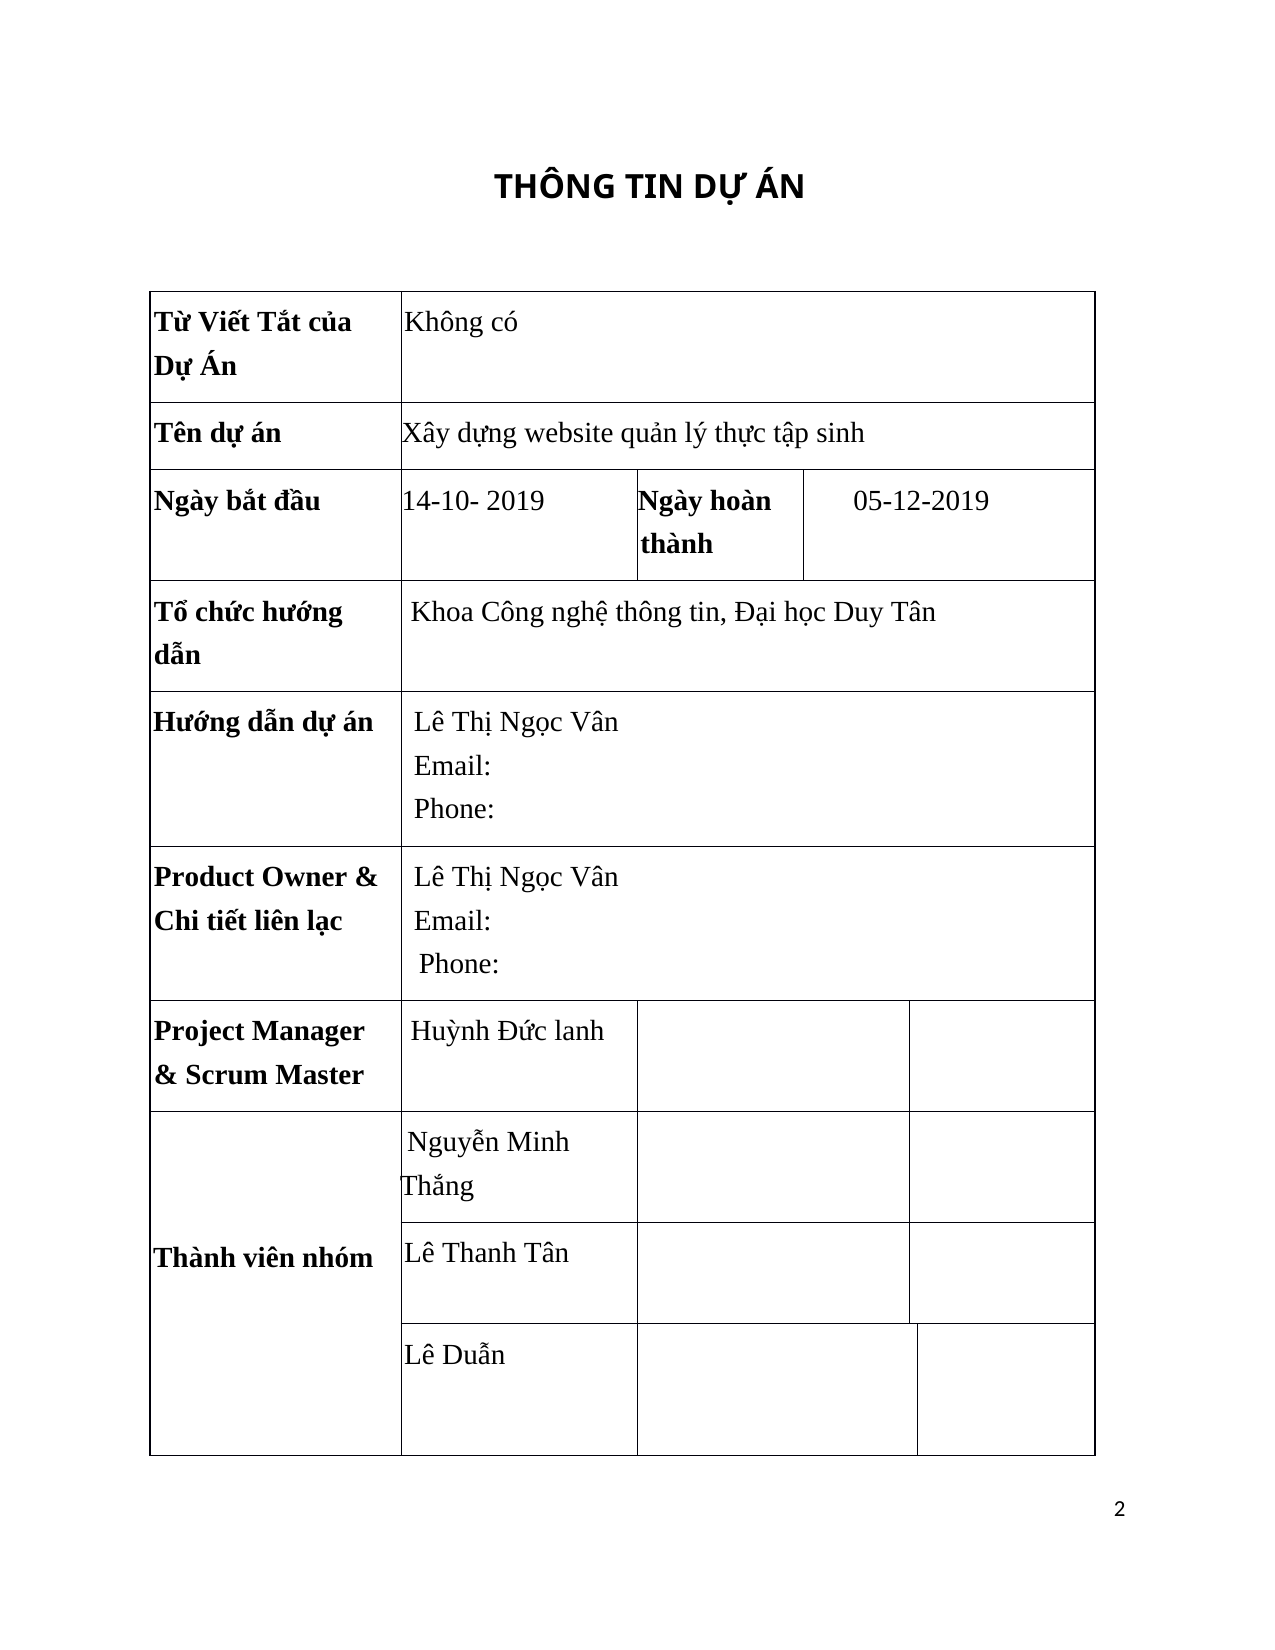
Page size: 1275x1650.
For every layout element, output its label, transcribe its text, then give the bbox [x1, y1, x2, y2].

table_cell Lê Duẫn [402, 1324, 637, 1455]
table_cell Lê Thanh Tân [402, 1223, 637, 1323]
table_cell Hướng dẫn dự án [151, 692, 401, 846]
table_cell [638, 1223, 909, 1323]
table_header THÔNG TIN DỰ ÁN [150, 150, 1095, 291]
table_cell Lê Thị Ngọc Vân Email: Phone: [402, 692, 1094, 846]
table_cell Khoa Công nghệ thông tin, Đại học Duy Tân [402, 581, 1094, 691]
table_cell Thành viên nhóm [151, 1112, 401, 1455]
table_cell [638, 1112, 909, 1222]
table_cell Tên dự án [151, 403, 401, 469]
table_cell Ngày bắt đầu [151, 470, 401, 580]
table_cell Tổ chức hướng dẫn [151, 581, 401, 691]
table_cell Từ Viết Tắt của Dự Án [151, 292, 401, 402]
table_cell [638, 1324, 917, 1455]
table_cell [910, 1112, 1094, 1222]
table_cell Ngày hoàn thành [638, 470, 803, 580]
table_cell Lê Thị Ngọc Vân Email: Phone: [402, 847, 1094, 1000]
table_cell 14-10- 2019 [402, 470, 637, 580]
table_cell [910, 1223, 1094, 1323]
table_cell Không có [402, 292, 1094, 402]
table_cell Xây dựng website quản lý thực tập sinh [402, 403, 1094, 469]
table_cell [910, 1001, 1094, 1111]
table_cell [638, 1001, 909, 1111]
table_cell Huỳnh Đức lanh [402, 1001, 637, 1111]
table_cell Nguyễn Minh Thắng [402, 1112, 637, 1222]
table_cell Product Owner & Chi tiết liên lạc [151, 847, 401, 1000]
table_cell [918, 1324, 1094, 1455]
table_cell 05-12-2019 [804, 470, 1094, 580]
table_cell Project Manager & Scrum Master [151, 1001, 401, 1111]
